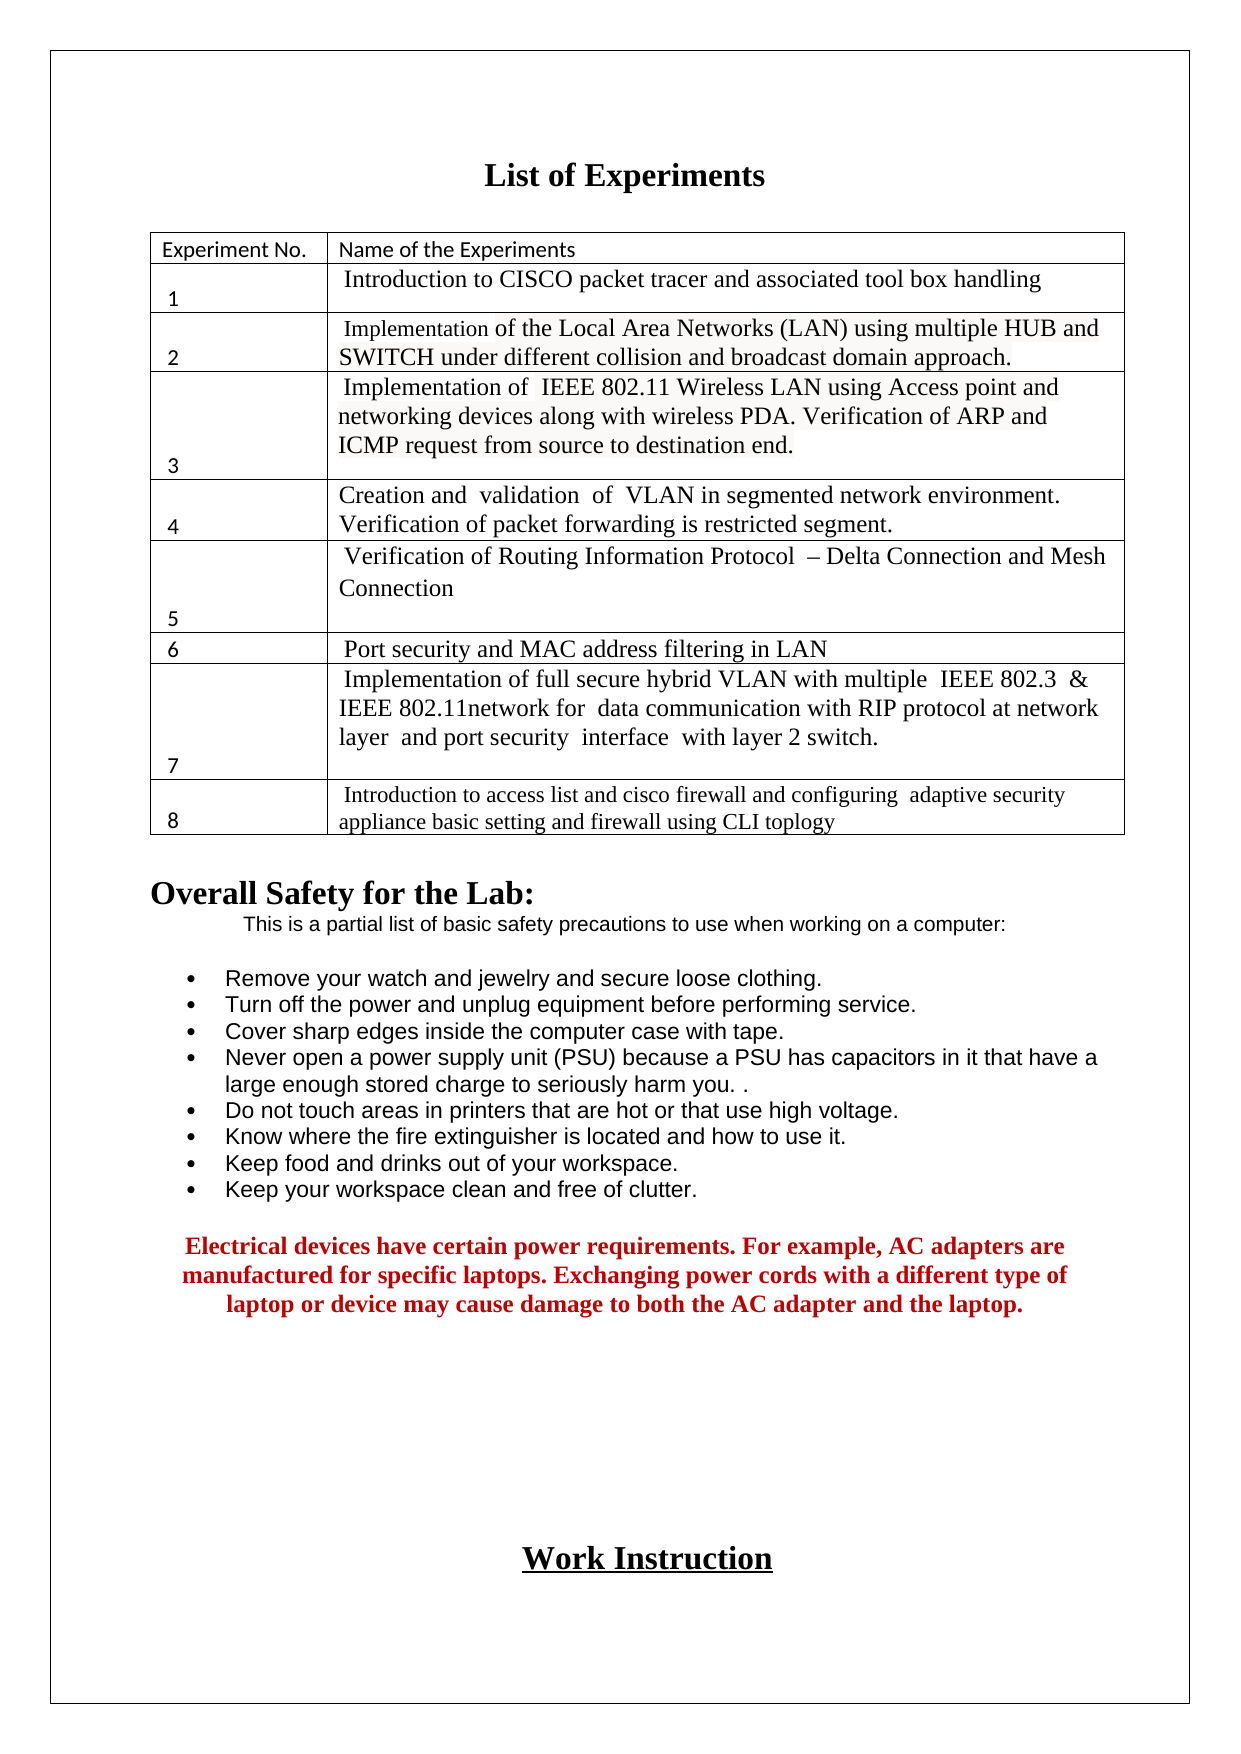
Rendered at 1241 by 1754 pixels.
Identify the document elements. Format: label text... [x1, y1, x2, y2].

table_cell Port security and MAC address filtering in LAN [328, 633, 1124, 663]
list Work Instruction [194, 1538, 1100, 1576]
table_cell Introduction to CISCO packet tracer and associated tool box handling [328, 264, 1124, 312]
text List of Experiments [150, 155, 1100, 193]
table_cell Implementation of full secure hybrid VLAN with multiple IEEE 802.3 & IEEE 802.11network for data communication with RIP protocol at network layer and port security interface with layer 2 switch. [328, 664, 1124, 779]
table_cell 4 [151, 480, 327, 540]
list Keep food and drinks out of your workspace. [187, 1149, 1100, 1176]
table_header Name of the Experiments [328, 233, 1124, 263]
table_cell 7 [151, 664, 327, 779]
list Remove your watch and jewelry and secure loose clothing. [187, 965, 1100, 991]
table_cell Implementation of IEEE 802.11 Wireless LAN using Access point and networking devices along with wireless PDA. Verification of ARP and ICMP request from source to destination end. [328, 372, 1124, 479]
table_header Experiment No. [151, 233, 327, 263]
list Cover sharp edges inside the computer case with tape. [187, 1018, 1100, 1044]
table_cell Creation and validation of VLAN in segmented network environment. Verification of packet forwarding is restricted segment. [328, 480, 1124, 540]
table_cell 8 [151, 780, 327, 834]
list Do not touch areas in printers that are hot or that use high voltage. [187, 1097, 1100, 1123]
text Overall Safety for the Lab: [150, 874, 1100, 912]
list Know where the fire extinguisher is located and how to use it. [187, 1123, 1100, 1149]
list Never open a power supply unit (PSU) because a PSU has capacitors in it that have a large enough stored charge to seriously harm you. . [187, 1044, 1100, 1097]
table_cell 5 [151, 541, 327, 632]
table_cell Verification of Routing Information Protocol – Delta Connection and Mesh Connection [328, 541, 1124, 632]
text This is a partial list of basic safety precautions to use when working on a computer: [150, 912, 1100, 936]
list Keep your workspace clean and free of clutter. [187, 1176, 1100, 1202]
table_cell 3 [151, 372, 327, 479]
table_cell 6 [151, 633, 327, 663]
text Electrical devices have certain power requirements. For example, AC adapters are manufactured for specific laptops. Exchanging power cords with a different type of laptop or device may cause damage to both the AC adapter and the laptop. [150, 1231, 1100, 1318]
table_cell 1 [151, 264, 327, 312]
table_cell 2 [151, 313, 327, 371]
list Turn off the power and unplug equipment before performing service. [187, 991, 1100, 1018]
table_cell Introduction to access list and cisco firewall and configuring adaptive security appliance basic setting and firewall using CLI toplogy [328, 780, 1124, 834]
table_cell Implementation of the Local Area Networks (LAN) using multiple HUB and SWITCH under different collision and broadcast domain approach. [328, 313, 495, 371]
